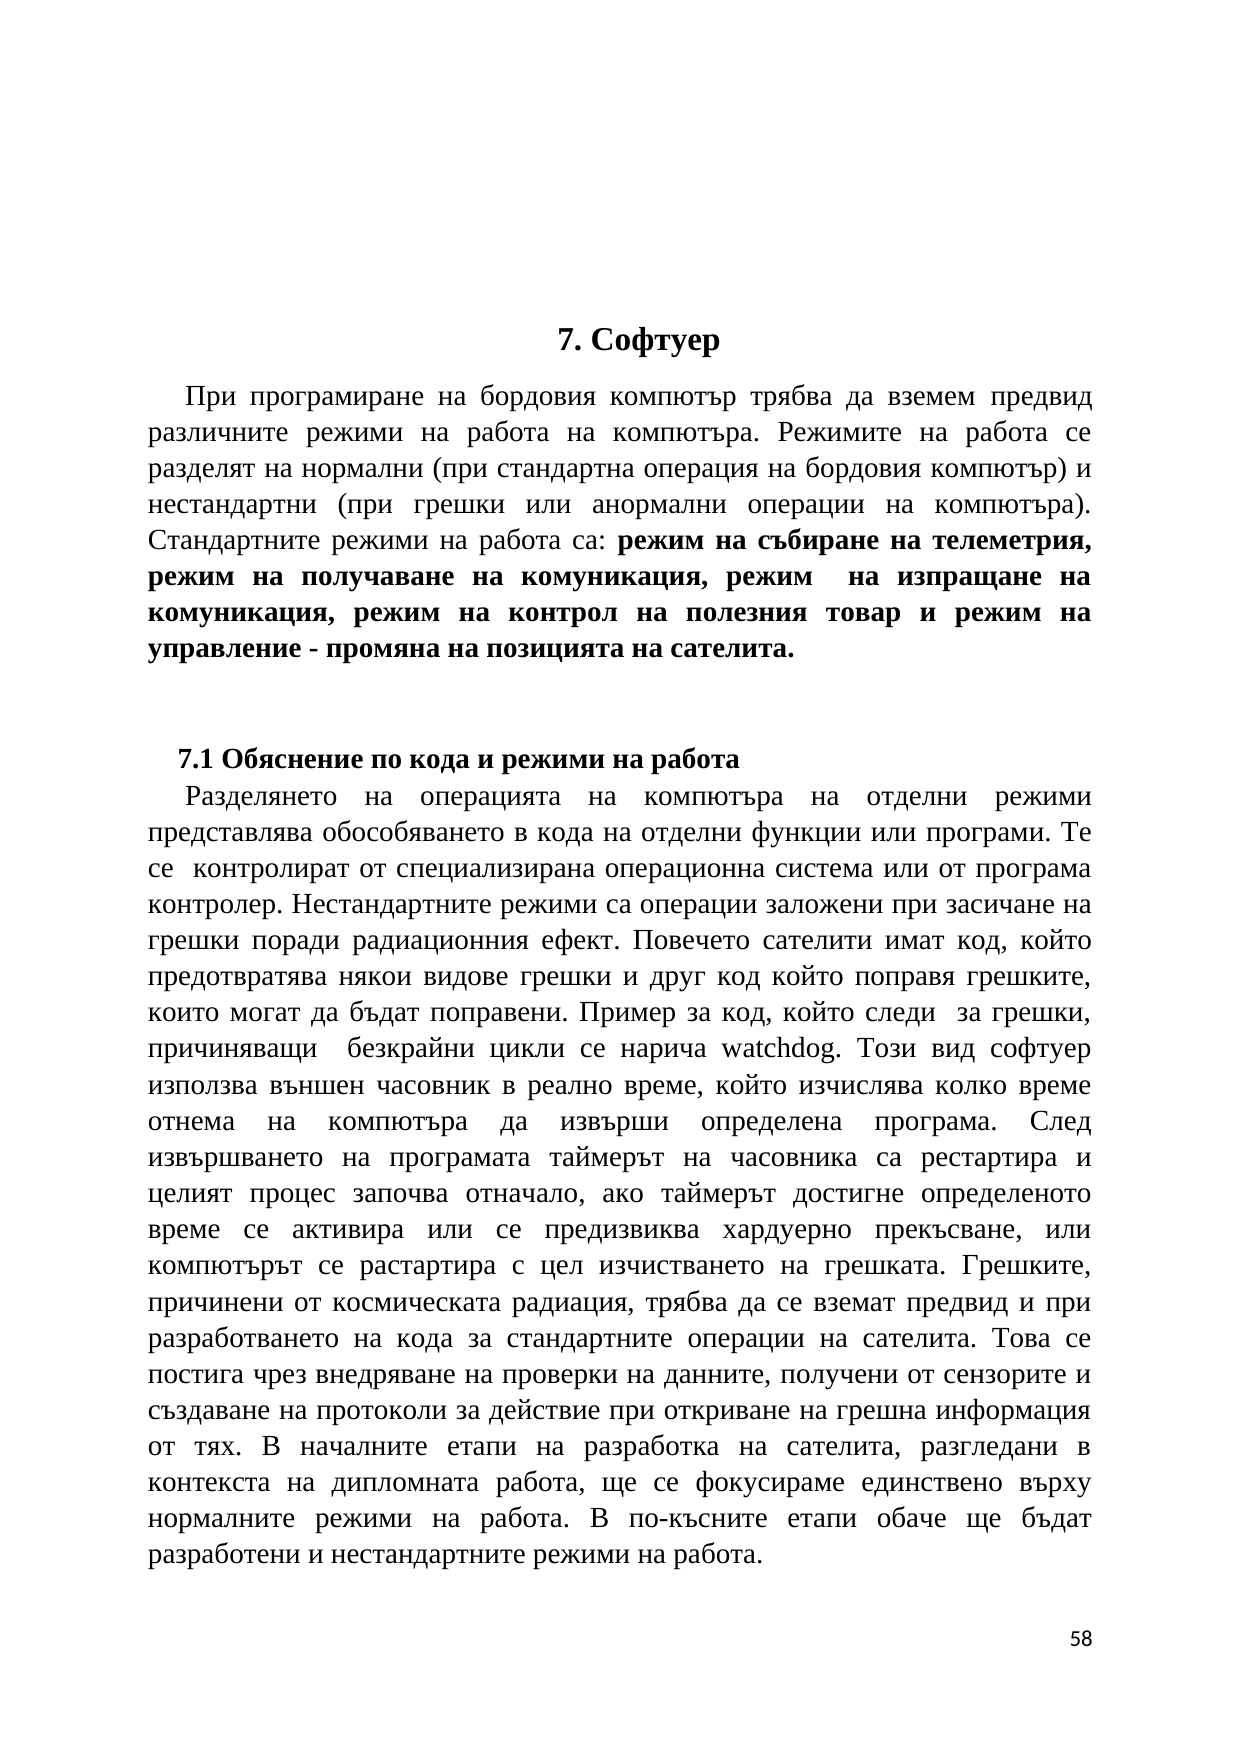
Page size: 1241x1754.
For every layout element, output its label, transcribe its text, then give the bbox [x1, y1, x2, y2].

text Разделянето на операцията на компютъра на отделни режими представлява обособяването в кода на отделни функции или програми. Те се контролират от специализирана операционна система или от програма контролер. Нестандартните режими са операции заложени при засичане на грешки поради радиационния ефект. Повечето сателити имат код, който предотвратява някои видове грешки и друг код който поправя грешките, които могат да бъдат поправени. Пример за код, който следи за грешки, причиняващи безкрайни цикли се нарича watchdog. Този вид софтуер използва външен часовник в реално време, който изчислява колко време отнема на компютъра да извърши определена програма. След извършването на програмата таймерът на часовника са рестартира и целият процес започва отначало, ако таймерът достигне определеното време се активира или се предизвиква хардуерно прекъсване, или компютърът се растартира с цел изчистването на грешката. Грешките, причинени от космическата радиация, трябва да се вземат предвид и при разработването на кода за стандартните операции на сателита. Това се постига чрез внедряване на проверки на данните, получени от сензорите и създаване на протоколи за действие при откриване на грешна информация от тях. В началните етапи на разработка на сателита, разгледани в контекста на дипломната работа, ще се фокусираме единствено върху нормалните режими на работа. В по-късните етапи обаче ще бъдат разработени и нестандартните режими на работа. [148, 778, 1092, 1570]
text При програмиране на бордовия компютър трябва да вземем предвид различните режими на работа на компютъра. Режимите на работа се разделят на нормални (при стандартна операция на бордовия компютър) и нестандартни (при грешки или анормални операции на компютъра). Стандартните режими на работа са: режим на събиране на телеметрия, режим на получаване на комуникация, режим на изпращане на комуникация, режим на контрол на полезния товар и режим на управление - промяна на позицията на сателита. [148, 378, 1092, 664]
text 7.1 Обяснение по кода и режими на работа [177, 741, 1092, 775]
text 7. Софтуер [185, 319, 1092, 358]
